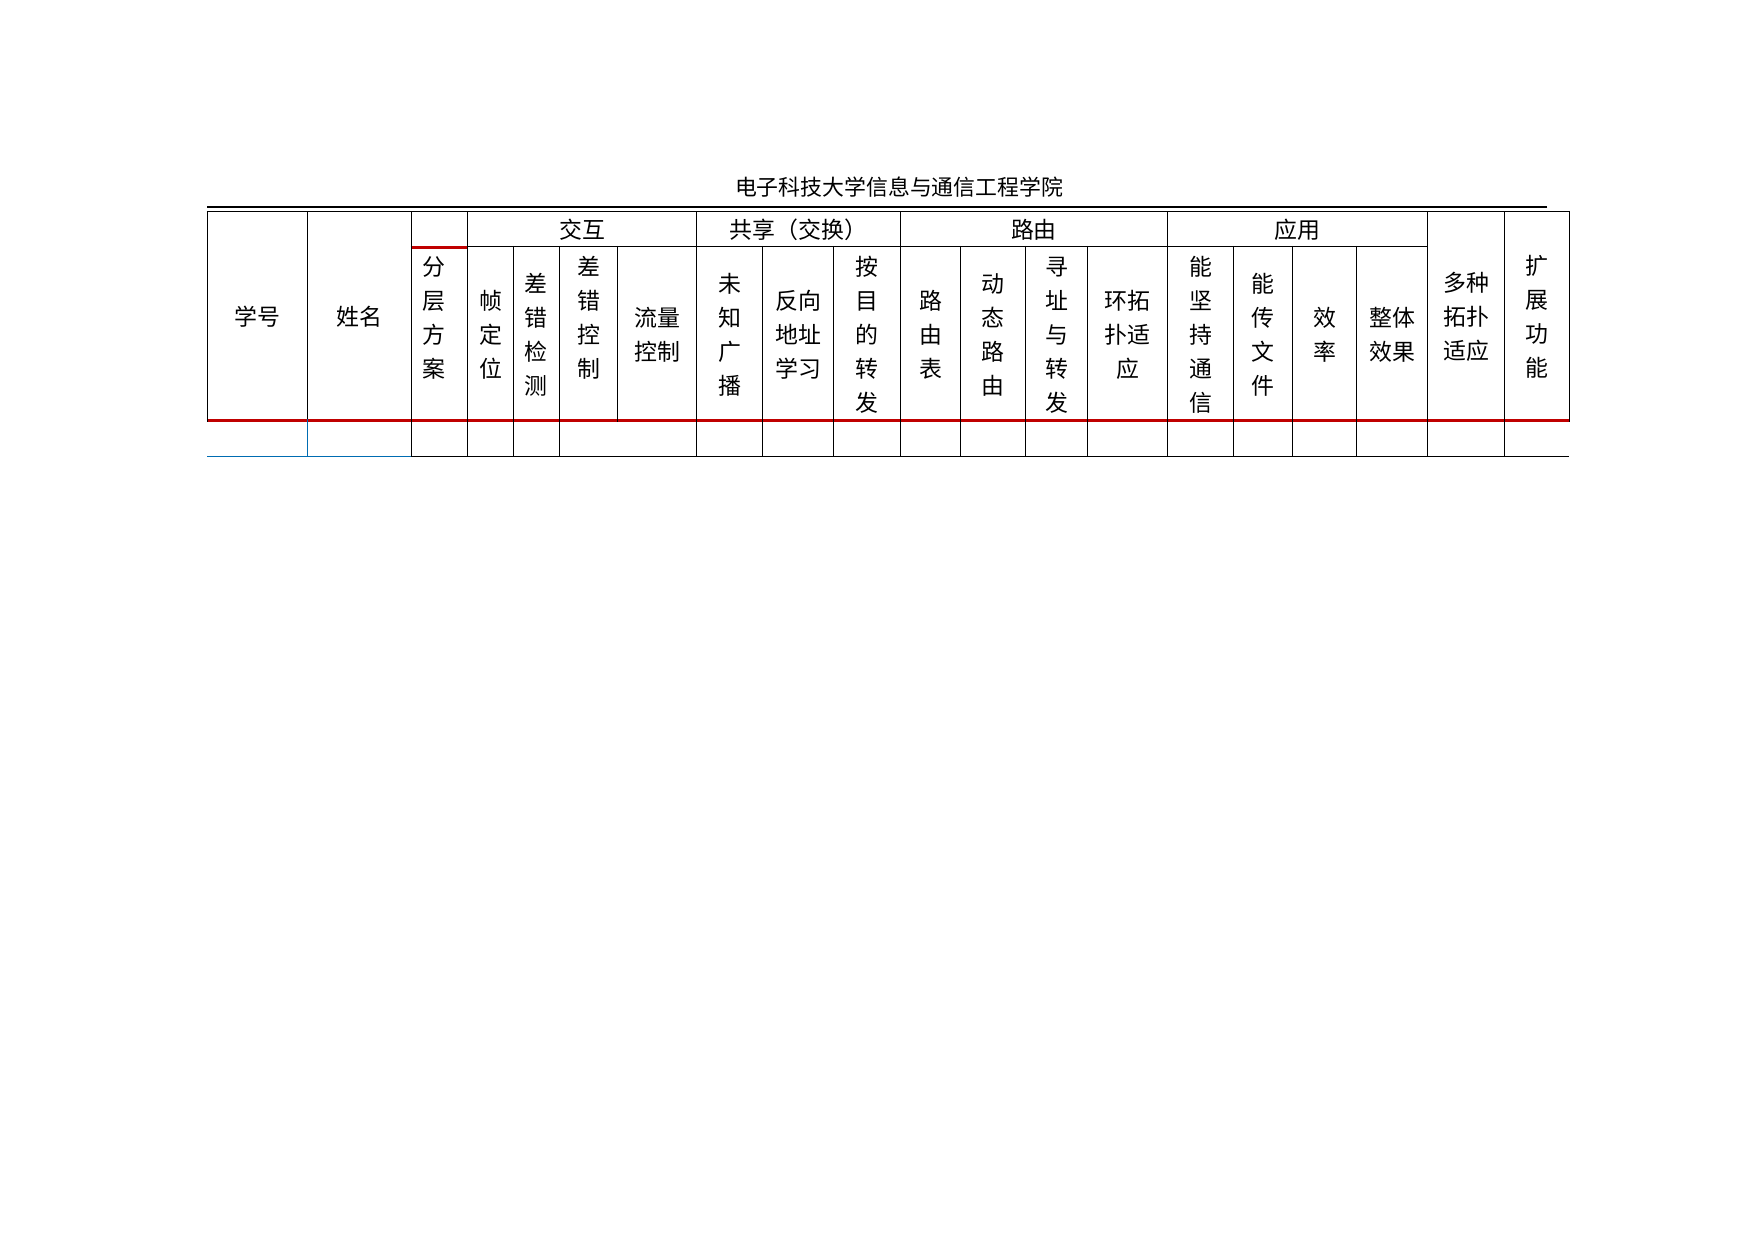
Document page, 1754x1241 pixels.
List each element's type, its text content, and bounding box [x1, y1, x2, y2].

table_cell [412, 422, 467, 456]
table_cell [468, 422, 513, 456]
table_header 学号 [208, 212, 307, 419]
table_header 共享（交换） [697, 212, 900, 246]
table_cell 效率 [1293, 247, 1356, 419]
table_cell [697, 422, 762, 456]
table_cell [514, 422, 559, 456]
table_cell 分层方案 [412, 249, 467, 419]
table_cell 帧定位 [468, 247, 513, 419]
table_cell [901, 422, 960, 456]
table_cell 能传文件 [1234, 247, 1292, 419]
table_header 姓名 [308, 212, 411, 419]
table_cell [308, 422, 411, 456]
table_cell 差错检测 [514, 247, 559, 419]
table_cell [1088, 422, 1167, 456]
table_cell 寻址与转发 [1026, 247, 1087, 419]
table_cell 路由表 [901, 247, 960, 419]
table_cell [1293, 422, 1356, 456]
table_cell [1234, 422, 1292, 456]
table_header [412, 212, 467, 246]
table_header 交互 [468, 212, 696, 246]
table_cell 流量控制 [618, 247, 696, 419]
table_cell [207, 422, 307, 456]
table_cell 整体效果 [1357, 247, 1427, 419]
table_header 多种拓扑适应 [1428, 212, 1504, 419]
table_cell [763, 422, 833, 456]
table_cell [834, 422, 900, 456]
table_cell [961, 422, 1025, 456]
table_cell 差错控制 [560, 247, 617, 419]
table_cell 按目的转发 [834, 247, 900, 419]
table_cell [560, 422, 618, 456]
table_cell [1357, 422, 1427, 456]
table_header 扩展功能 [1505, 212, 1569, 419]
table_cell [618, 422, 696, 456]
table_cell [1428, 422, 1504, 456]
table_cell 未知广播 [697, 247, 762, 419]
table_cell 动态路由 [961, 247, 1025, 419]
table_cell [1026, 422, 1087, 456]
table_cell 环拓扑适应 [1088, 247, 1167, 419]
table_cell [1168, 422, 1233, 456]
table_cell [1505, 422, 1569, 456]
table_header 路由 [901, 212, 1167, 246]
table_cell 反向地址学习 [763, 247, 833, 419]
table_header 应用 [1168, 212, 1427, 246]
table_cell 能坚持通信 [1168, 247, 1233, 419]
